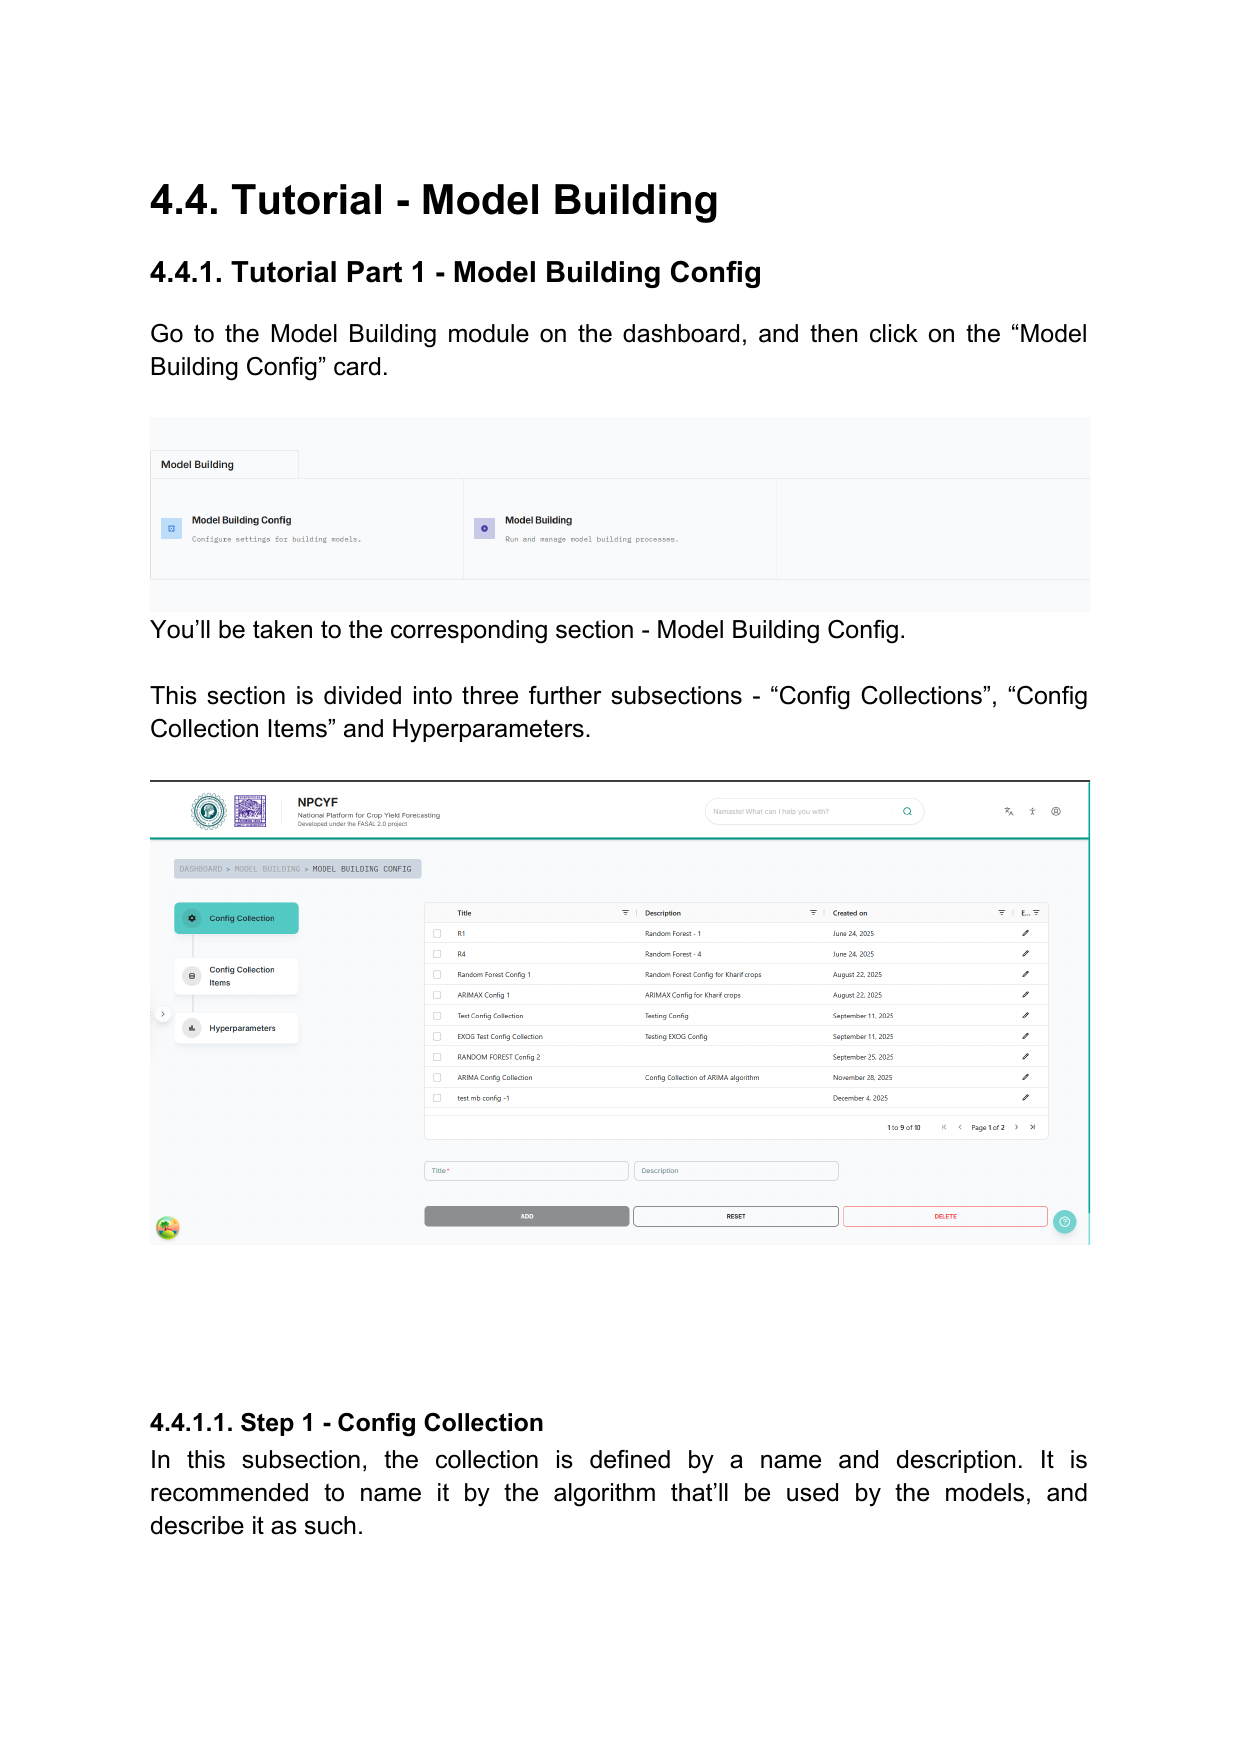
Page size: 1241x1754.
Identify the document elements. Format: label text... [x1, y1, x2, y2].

subtitle 4.4.1.1. Step 1 - Config Collection [150, 1408, 1090, 1436]
text In this subsection, the collection is defined by a name and description. It is recommended to name it by the algorithm that’ll be used by the models, and describe it as such. [150, 1445, 1090, 1539]
text This section is divided into three further subsections - “Config Collections”, “Config Collection Items” and Hyperparameters. [150, 681, 1090, 743]
picture [150, 417, 1091, 612]
picture [150, 780, 1091, 1245]
text You’ll be taken to the corresponding section - Model Building Config. [150, 615, 1090, 644]
text Go to the Model Building module on the dashboard, and then click on the “Model Building Config” card. [150, 319, 1090, 380]
subtitle 4.4.1. Tutorial Part 1 - Model Building Config [150, 255, 1090, 289]
subtitle 4.4. Tutorial - Model Building [150, 175, 1090, 223]
